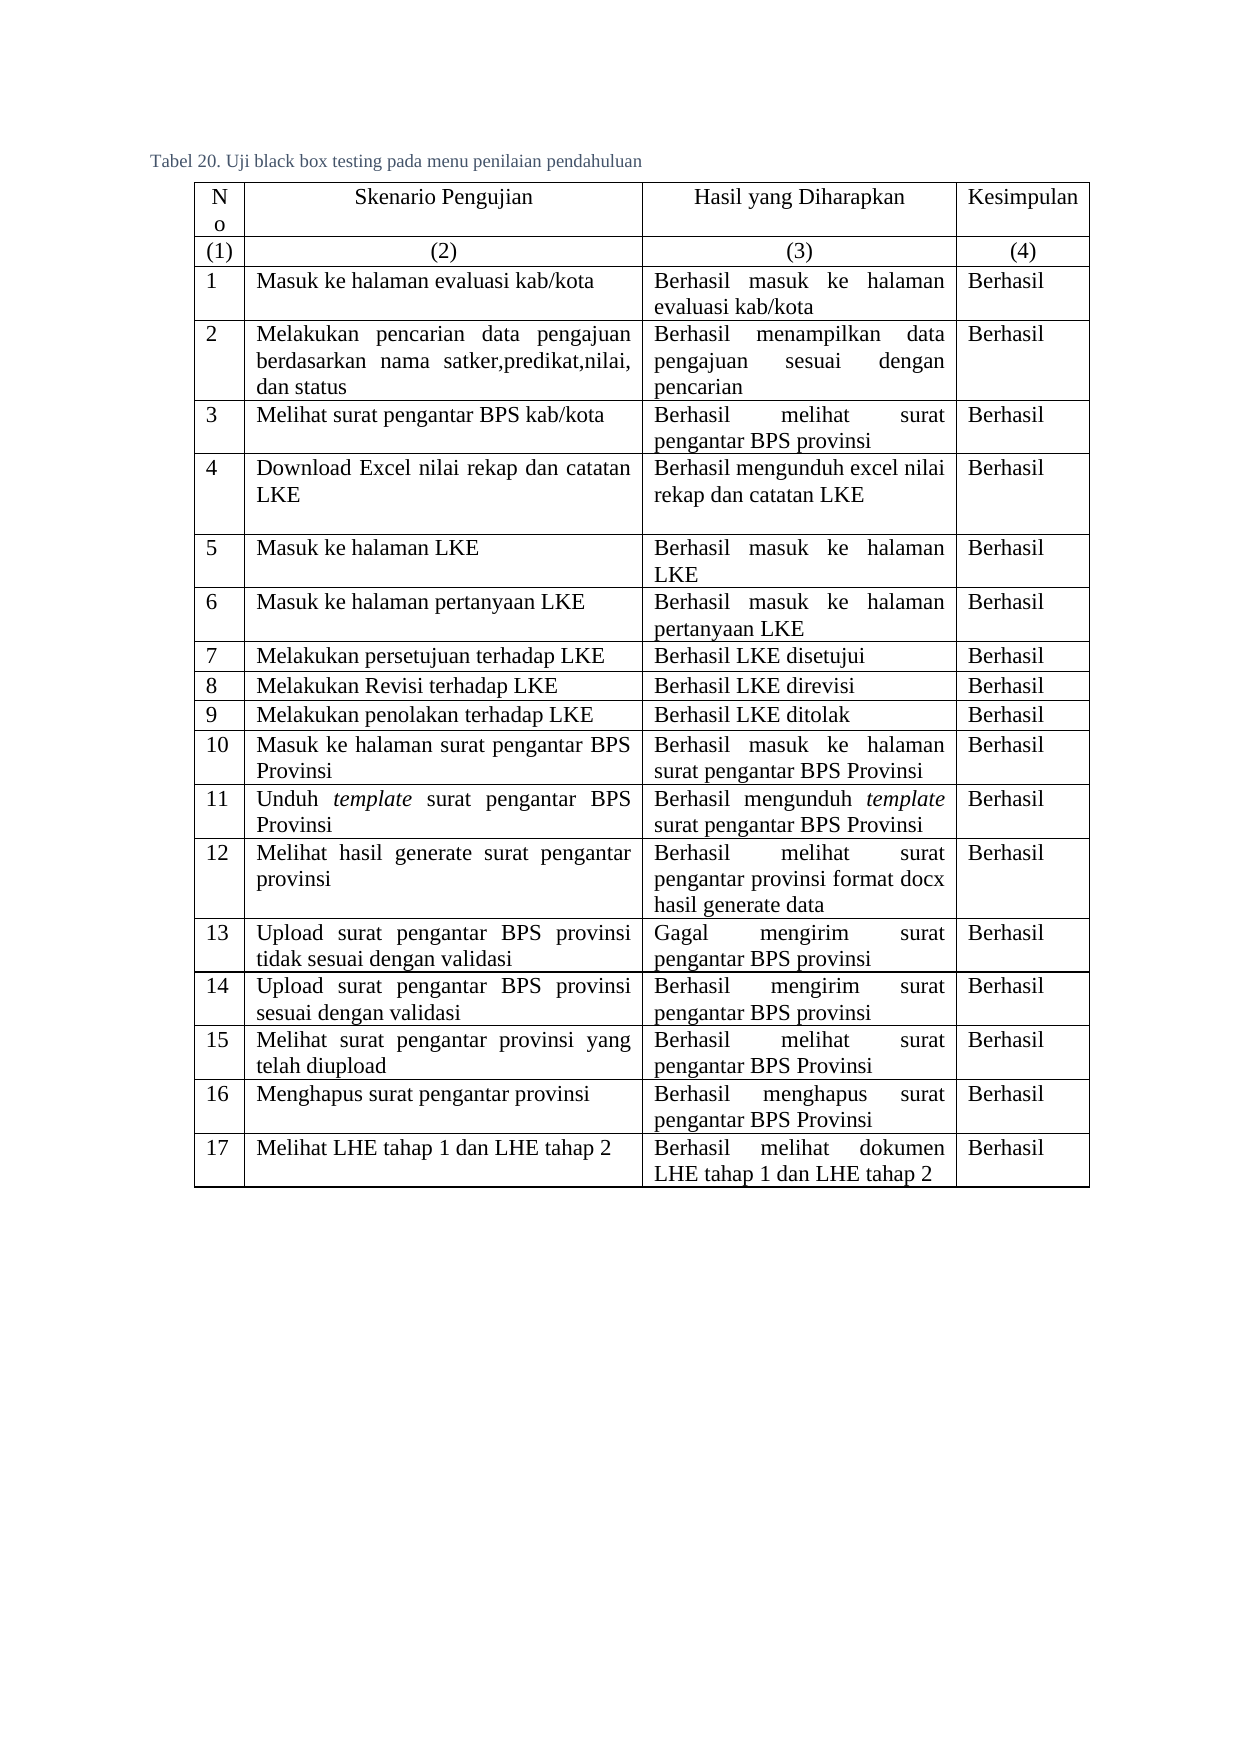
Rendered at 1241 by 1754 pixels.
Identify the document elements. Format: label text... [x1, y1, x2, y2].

table_cell 2 [195, 321, 244, 399]
table_cell Berhasil [957, 267, 1089, 319]
table_cell Berhasil mengunduh template surat pengantar BPS Provinsi [643, 785, 956, 837]
table_header Hasil yang Diharapkan [643, 183, 956, 236]
table_cell Melihat surat pengantar provinsi yang telah diupload [245, 1026, 642, 1079]
table_cell (1) [195, 237, 244, 266]
table_cell Gagal mengirim surat pengantar BPS provinsi [643, 919, 956, 971]
table_cell (3) [643, 237, 956, 266]
table_cell Upload surat pengantar BPS provinsi sesuai dengan validasi [245, 973, 642, 1025]
table_cell Berhasil menampilkan data pengajuan sesuai dengan pencarian [643, 321, 956, 399]
table_cell Berhasil [957, 839, 1089, 918]
table_cell Melakukan Revisi terhadap LKE [245, 672, 642, 700]
table_cell Download Excel nilai rekap dan catatan LKE [245, 454, 642, 533]
table_cell Berhasil [957, 321, 1089, 399]
table_cell Berhasil [957, 731, 1089, 784]
table_cell (2) [245, 237, 642, 266]
table_cell Masuk ke halaman LKE [245, 535, 642, 587]
table_cell Upload surat pengantar BPS provinsi tidak sesuai dengan validasi [245, 919, 642, 971]
table_cell 7 [195, 642, 244, 671]
table_cell Unduh template surat pengantar BPS Provinsi [245, 785, 642, 837]
table_cell Melihat LHE tahap 1 dan LHE tahap 2 [245, 1134, 642, 1186]
table_cell Berhasil [957, 701, 1089, 730]
table_cell 6 [195, 588, 244, 641]
table_cell Berhasil LKE ditolak [643, 701, 956, 730]
table_cell 16 [195, 1080, 244, 1133]
table_cell 5 [195, 535, 244, 587]
table_cell Berhasil mengirim surat pengantar BPS provinsi [643, 973, 956, 1025]
table_cell Masuk ke halaman pertanyaan LKE [245, 588, 642, 641]
table_cell 12 [195, 839, 244, 918]
table_cell Berhasil [957, 1134, 1089, 1186]
table_cell Berhasil [957, 401, 1089, 453]
table_cell 8 [195, 672, 244, 700]
table_cell Berhasil [957, 919, 1089, 971]
table_cell Berhasil LKE disetujui [643, 642, 956, 671]
table_cell Masuk ke halaman evaluasi kab/kota [245, 267, 642, 319]
table_cell Berhasil menghapus surat pengantar BPS Provinsi [643, 1080, 956, 1133]
table_cell Berhasil mengunduh excel nilai rekap dan catatan LKE [643, 454, 956, 533]
table_cell 4 [195, 454, 244, 533]
table_cell Melihat surat pengantar BPS kab/kota [245, 401, 642, 453]
table_cell Melihat hasil generate surat pengantar provinsi [245, 839, 642, 918]
table_cell Berhasil [957, 785, 1089, 837]
table_cell Berhasil melihat dokumen LHE tahap 1 dan LHE tahap 2 [643, 1134, 956, 1186]
table_header Kesimpulan [957, 183, 1089, 236]
table_cell Berhasil masuk ke halaman evaluasi kab/kota [643, 267, 956, 319]
table_header Skenario Pengujian [245, 183, 642, 236]
table_cell Berhasil LKE direvisi [643, 672, 956, 700]
table_header No [195, 183, 244, 236]
table_cell Melakukan persetujuan terhadap LKE [245, 642, 642, 671]
table_cell Berhasil [957, 1026, 1089, 1079]
table_cell Melakukan penolakan terhadap LKE [245, 701, 642, 730]
table_cell Menghapus surat pengantar provinsi [245, 1080, 642, 1133]
table_cell 9 [195, 701, 244, 730]
table_cell Berhasil [957, 588, 1089, 641]
table_cell Melakukan pencarian data pengajuan berdasarkan nama satker,predikat,nilai, dan status [245, 321, 642, 399]
table_cell 3 [195, 401, 244, 453]
table_cell 10 [195, 731, 244, 784]
table_cell Berhasil melihat surat pengantar BPS provinsi [643, 401, 956, 453]
table_cell 1 [195, 267, 244, 319]
table_cell (4) [957, 237, 1089, 266]
table_cell 15 [195, 1026, 244, 1079]
table_cell Berhasil [957, 642, 1089, 671]
table_cell Masuk ke halaman surat pengantar BPS Provinsi [245, 731, 642, 784]
table_cell Berhasil [957, 454, 1089, 533]
table_cell 11 [195, 785, 244, 837]
table_cell Berhasil [957, 973, 1089, 1025]
table_cell Berhasil masuk ke halaman pertanyaan LKE [643, 588, 956, 641]
table_cell Berhasil [957, 535, 1089, 587]
table_cell Berhasil masuk ke halaman LKE [643, 535, 956, 587]
table_cell Berhasil melihat surat pengantar BPS Provinsi [643, 1026, 956, 1079]
table_cell 13 [195, 919, 244, 971]
table_cell Berhasil [957, 1080, 1089, 1133]
table_cell Berhasil masuk ke halaman surat pengantar BPS Provinsi [643, 731, 956, 784]
table_cell 14 [195, 973, 244, 1025]
table_cell 17 [195, 1134, 244, 1186]
table_cell Berhasil [957, 672, 1089, 700]
table_cell Berhasil melihat surat pengantar provinsi format docx hasil generate data [643, 839, 956, 918]
